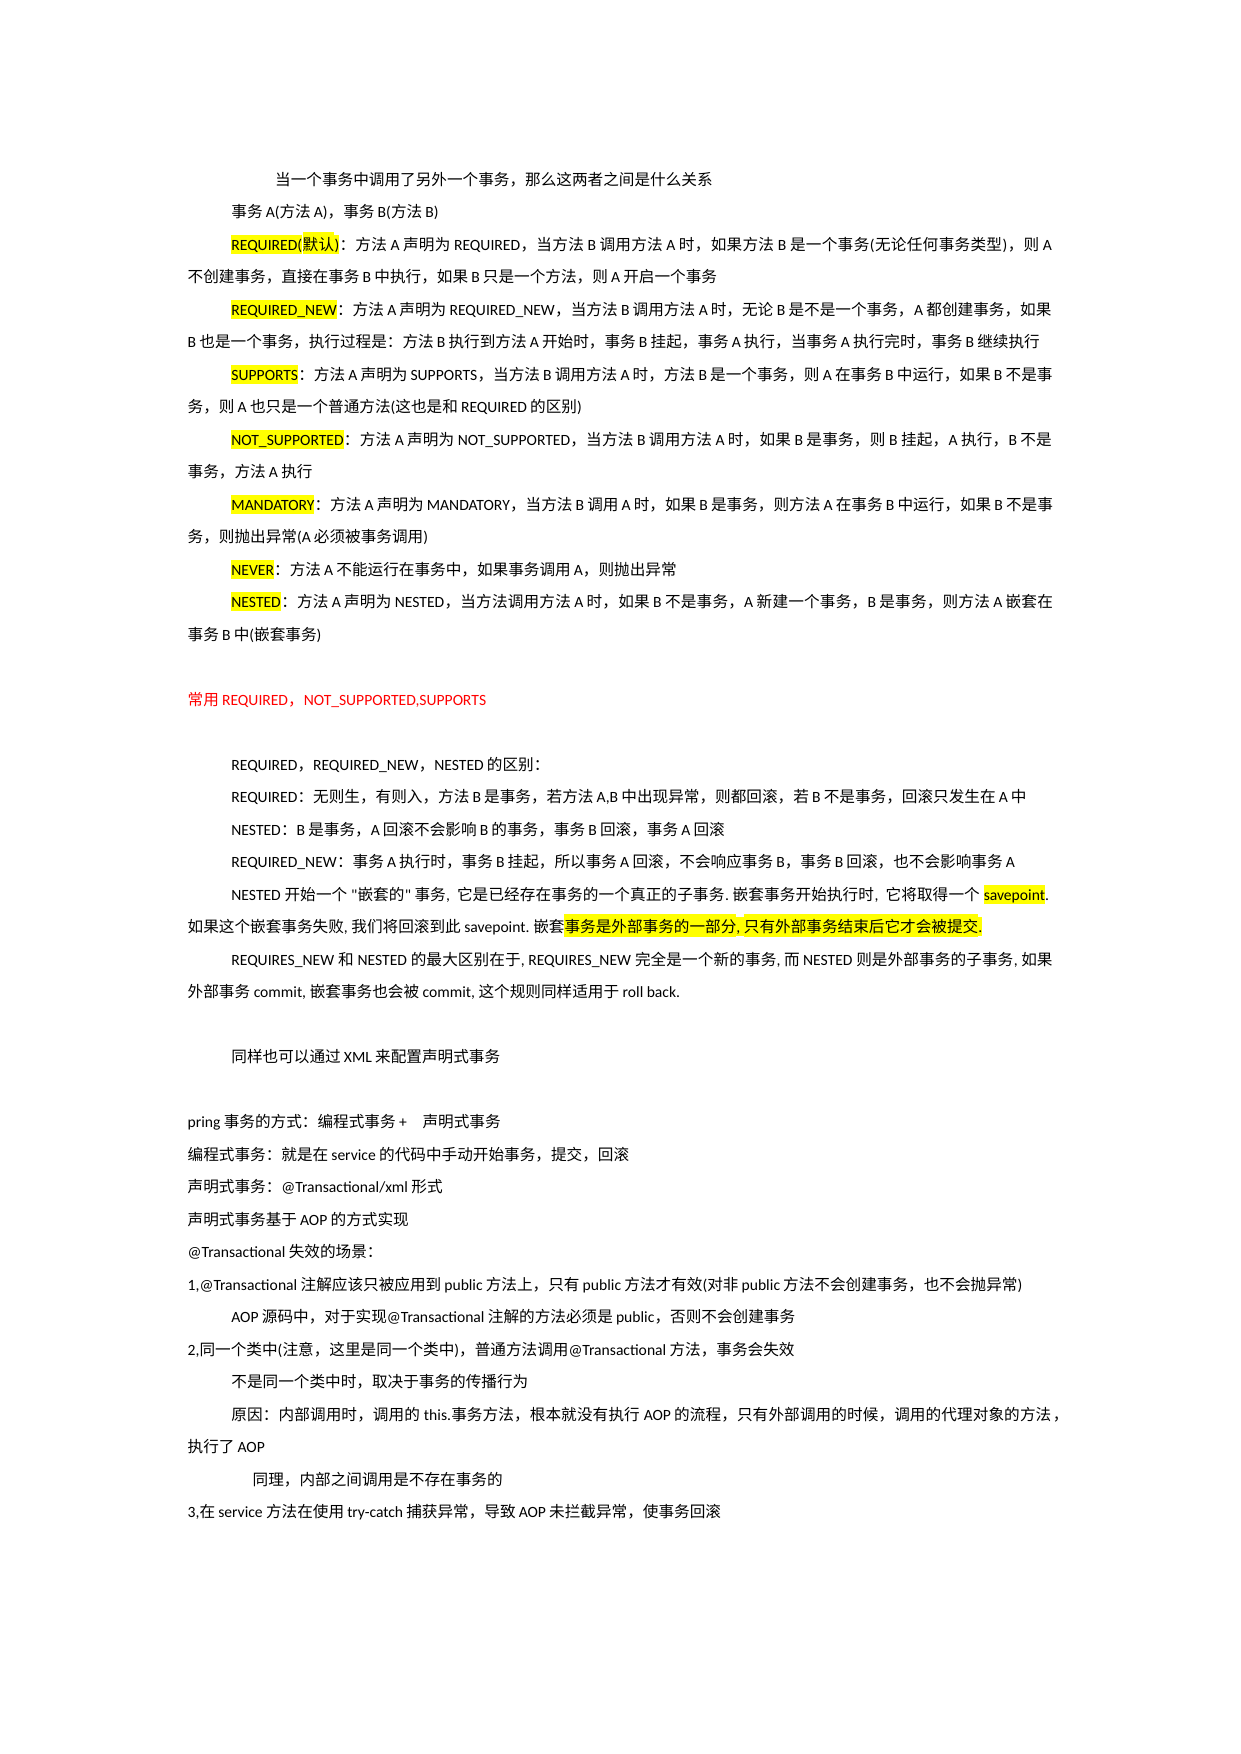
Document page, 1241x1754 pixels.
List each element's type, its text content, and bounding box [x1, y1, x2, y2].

text NESTED 开始一个 "嵌套的" 事务, 它是已经存在事务的一个真正的子事务. 嵌套事务开始执行时, 它将取得一个 savepoint. 如果这个嵌套事务失败, 我们将回滚到此 savepoint. 嵌套事务是外部事务的一部分, 只有外部事务结束后它才会被提交. [187, 877, 1053, 942]
text 原因：内部调用时，调用的this.事务方法，根本就没有执行AOP的流程，只有外部调用的时候，调用的代理对象的方法，执行了AOP [187, 1397, 1053, 1462]
text 不是同一个类中时，取决于事务的传播行为 [187, 1364, 1053, 1397]
text REQUIRED，REQUIRED_NEW，NESTED的区别： [187, 747, 1053, 779]
text 常用REQUIRED，NOT_SUPPORTED,SUPPORTS [187, 682, 1053, 714]
text pring事务的方式：编程式事务 + 声明式事务 [187, 1104, 1053, 1137]
text 2,同一个类中(注意，这里是同一个类中)，普通方法调用@Transactional方法，事务会失效 [187, 1332, 1053, 1364]
text 1,@Transactional注解应该只被应用到public方法上，只有public方法才有效(对非public方法不会创建事务，也不会抛异常) [187, 1267, 1053, 1299]
text REQUIRED_NEW：方法A声明为REQUIRED_NEW，当方法B调用方法A时，无论B是不是一个事务，A都创建事务，如果B也是一个事务，执行过程是：方法B执行到方法A开始时，事务B挂起，事务A执行，当事务A执行完时，事务B继续执行 [187, 292, 1053, 357]
text 3,在service方法在使用try-catch捕获异常，导致AOP未拦截异常，使事务回滚 [187, 1494, 1053, 1527]
text REQUIRED：无则生，有则入，方法B是事务，若方法A,B中出现异常，则都回滚，若B不是事务，回滚只发生在A中 [187, 779, 1053, 812]
text NESTED：方法A声明为NESTED，当方法调用方法A时，如果B不是事务，A新建一个事务，B是事务，则方法A嵌套在事务B中(嵌套事务) [187, 584, 1053, 649]
text SUPPORTS：方法A声明为SUPPORTS，当方法B调用方法A时，方法B是一个事务，则A在事务B中运行，如果B不是事务，则A也只是一个普通方法(这也是和REQUIRED的区别) [187, 357, 1053, 422]
text REQUIRED(默认)：方法A声明为REQUIRED，当方法B调用方法A时，如果方法B是一个事务(无论任何事务类型)，则A不创建事务，直接在事务B中执行，如果B只是一个方法，则A开启一个事务 [187, 227, 1053, 292]
text 当一个事务中调用了另外一个事务，那么这两者之间是什么关系 [187, 162, 1053, 194]
text 同理，内部之间调用是不存在事务的 [187, 1462, 1053, 1494]
text MANDATORY：方法A声明为MANDATORY，当方法B调用A时，如果B是事务，则方法A在事务B中运行，如果B不是事务，则抛出异常(A必须被事务调用) [187, 487, 1053, 552]
text 编程式事务：就是在service的代码中手动开始事务，提交，回滚 [187, 1137, 1053, 1169]
text AOP源码中，对于实现@Transactional注解的方法必须是public，否则不会创建事务 [187, 1299, 1053, 1332]
text @Transactional失效的场景： [187, 1234, 1053, 1267]
text NESTED：B是事务，A回滚不会影响B的事务，事务B回滚，事务A回滚 [187, 812, 1053, 844]
text NEVER：方法A不能运行在事务中，如果事务调用A，则抛出异常 [187, 552, 1053, 584]
text NOT_SUPPORTED：方法A声明为NOT_SUPPORTED，当方法B调用方法A时，如果B是事务，则B挂起，A执行，B不是事务，方法A执行 [187, 422, 1053, 487]
text REQUIRED_NEW：事务A执行时，事务B挂起，所以事务A回滚，不会响应事务B，事务B回滚，也不会影响事务A [187, 844, 1053, 877]
text 声明式事务基于AOP的方式实现 [187, 1202, 1053, 1234]
text 事务A(方法A)，事务B(方法B) [187, 194, 1053, 227]
text REQUIRES_NEW 和 NESTED 的最大区别在于, REQUIRES_NEW 完全是一个新的事务, 而NESTED 则是外部事务的子事务, 如果外部事务 commit, 嵌套事务也会被 commit, 这个规则同样适用于 roll back. [187, 942, 1053, 1007]
text 同样也可以通过XML来配置声明式事务 [187, 1039, 1053, 1072]
text 声明式事务：@Transactional/xml形式 [187, 1169, 1053, 1202]
